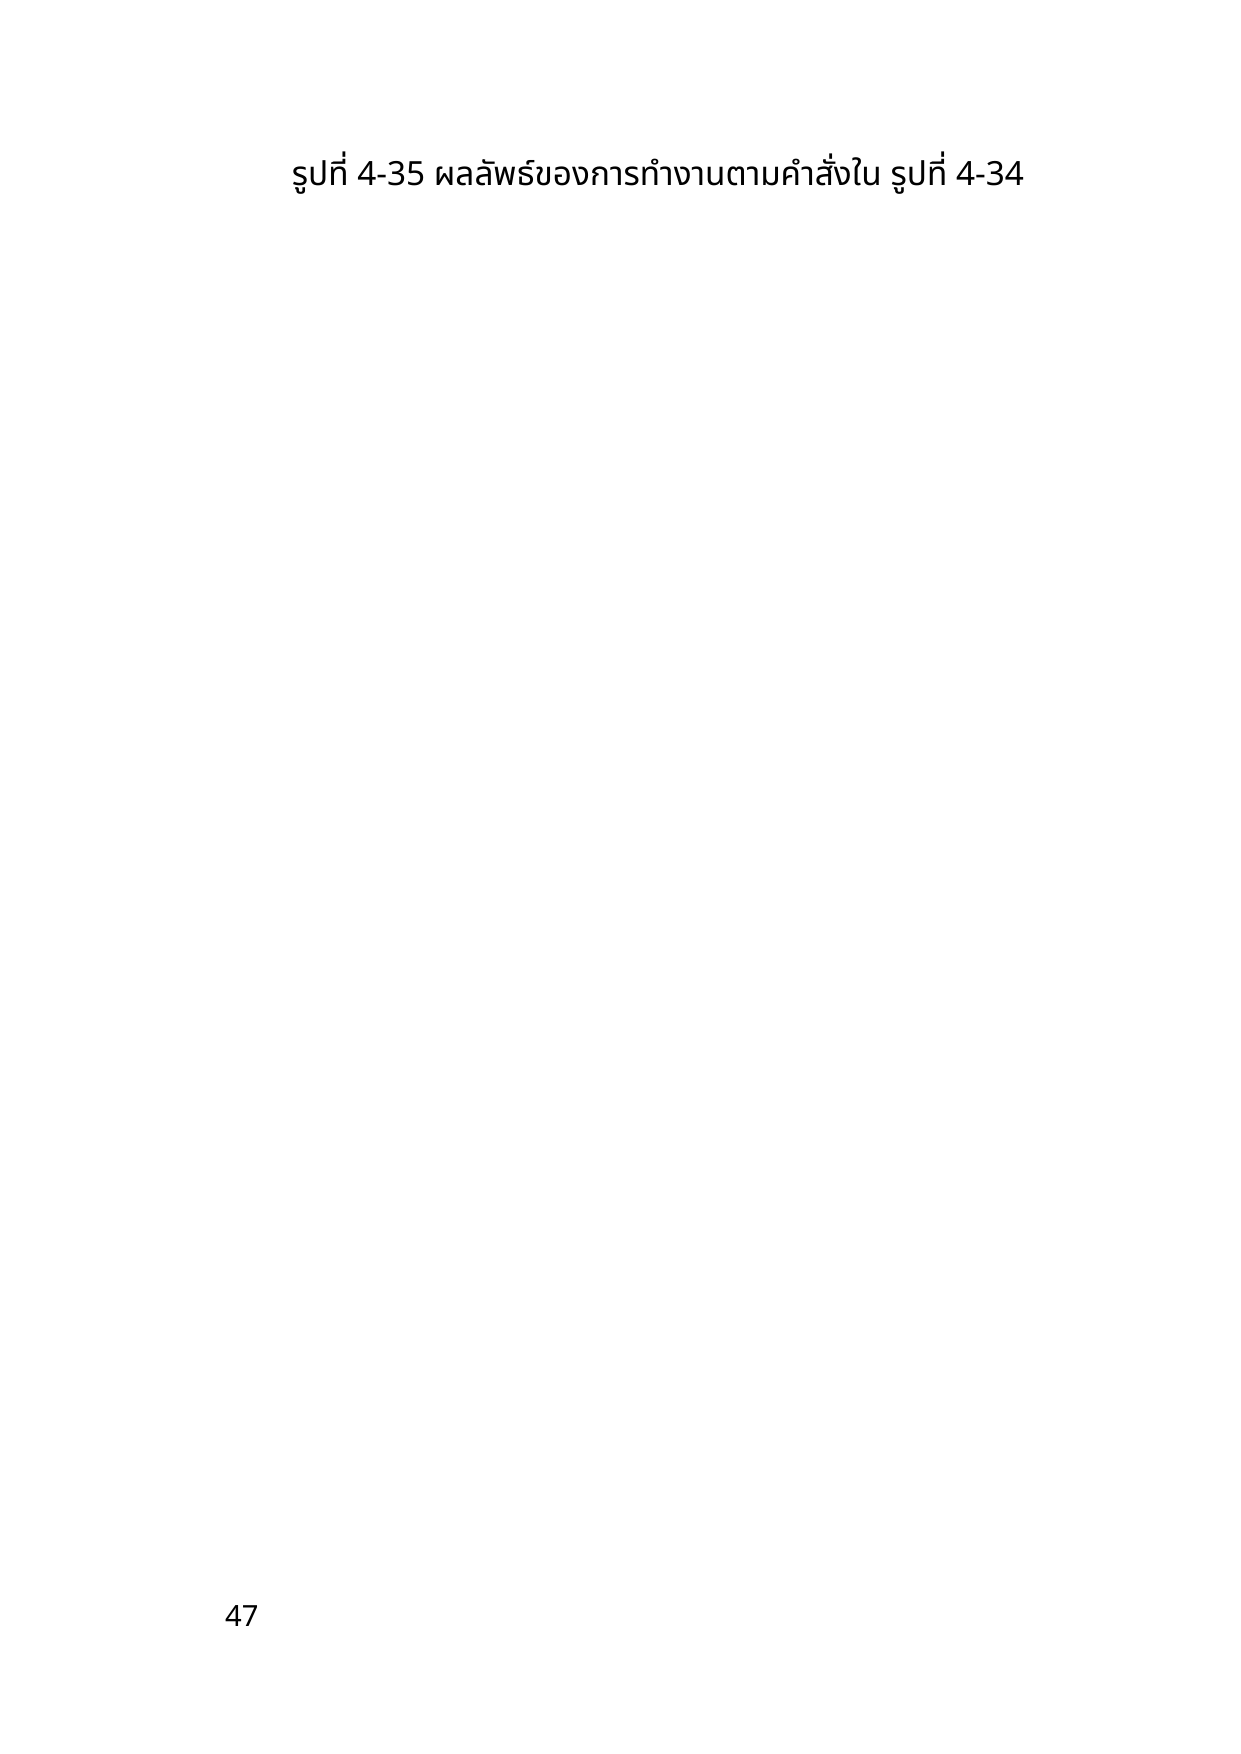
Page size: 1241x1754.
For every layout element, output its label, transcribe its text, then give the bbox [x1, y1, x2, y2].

text รูปที่ - ผลลัพธ์ของการทำงานตามคำสั่งใน รูปที่ 4-21 [225, 150, 1090, 201]
